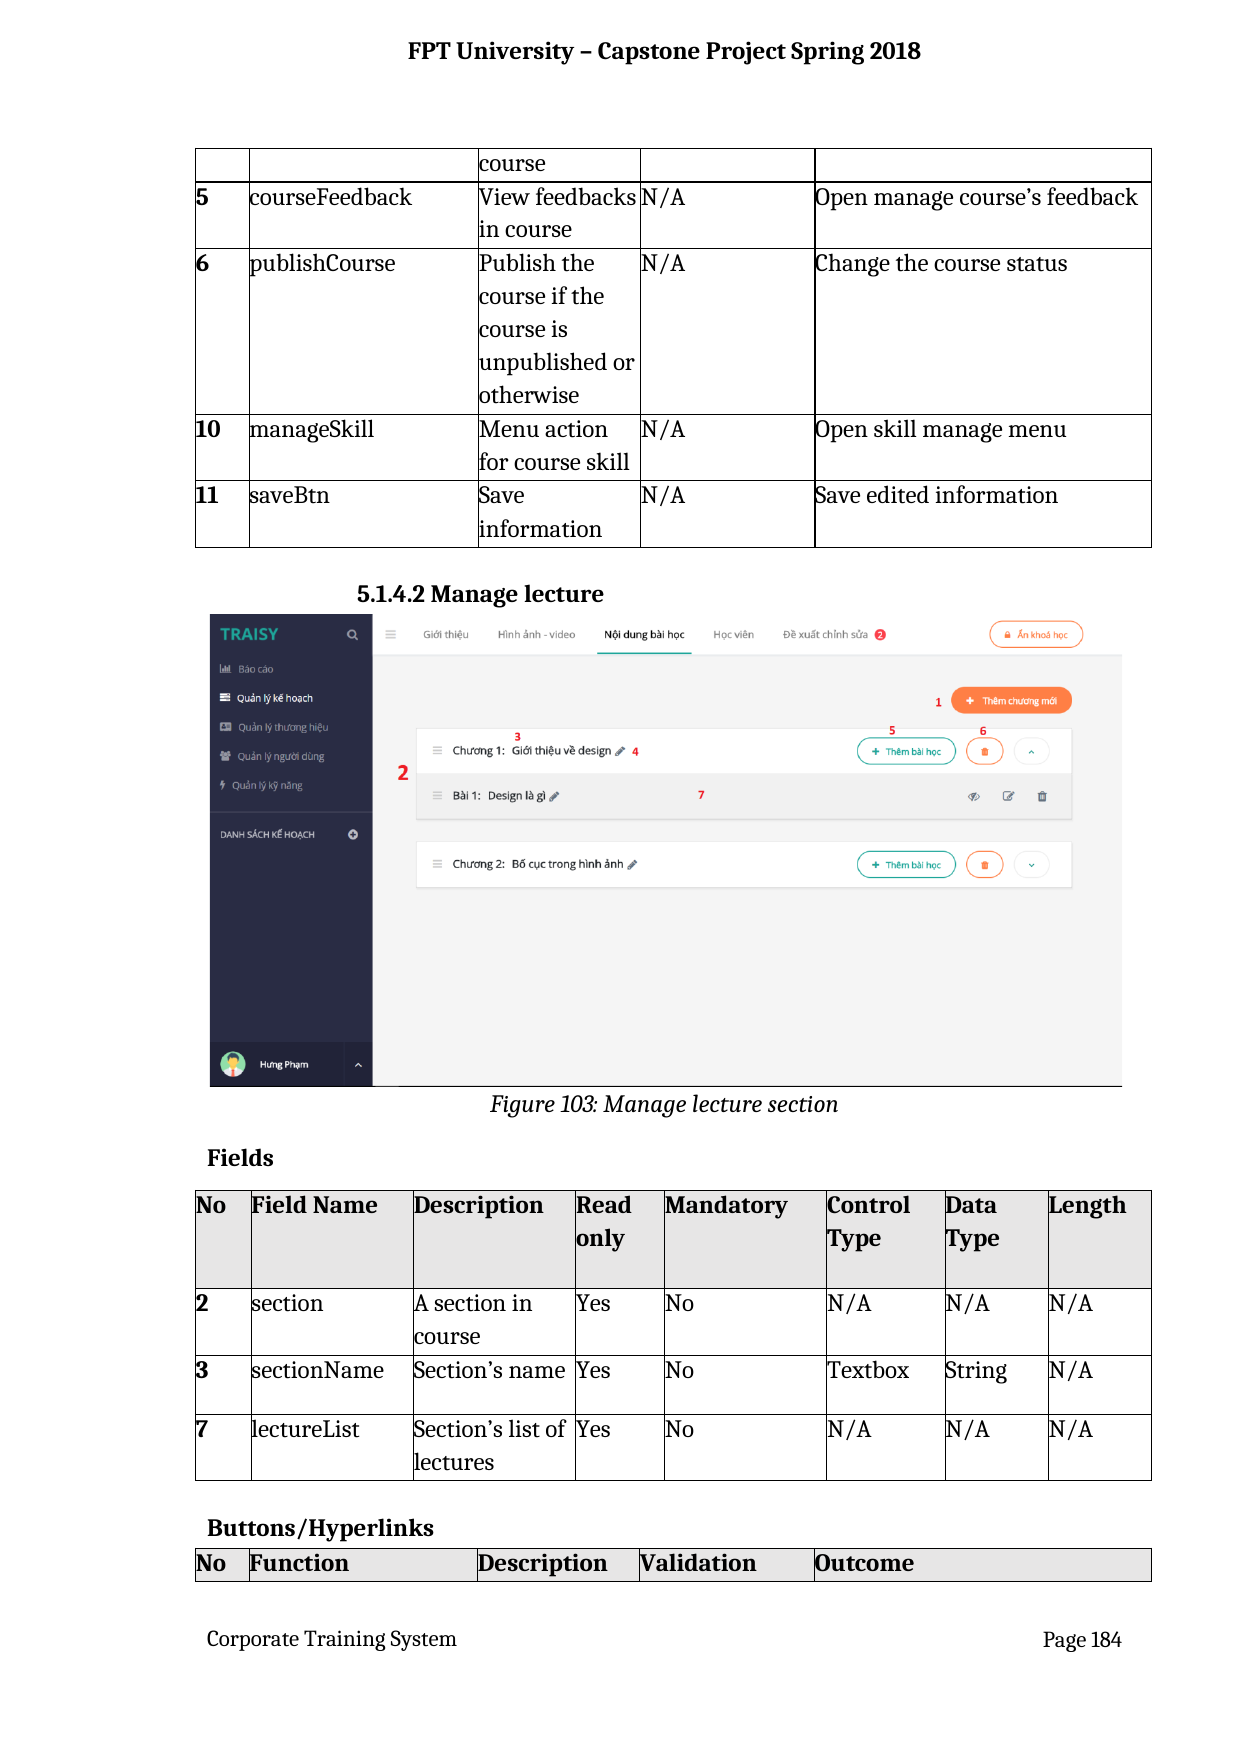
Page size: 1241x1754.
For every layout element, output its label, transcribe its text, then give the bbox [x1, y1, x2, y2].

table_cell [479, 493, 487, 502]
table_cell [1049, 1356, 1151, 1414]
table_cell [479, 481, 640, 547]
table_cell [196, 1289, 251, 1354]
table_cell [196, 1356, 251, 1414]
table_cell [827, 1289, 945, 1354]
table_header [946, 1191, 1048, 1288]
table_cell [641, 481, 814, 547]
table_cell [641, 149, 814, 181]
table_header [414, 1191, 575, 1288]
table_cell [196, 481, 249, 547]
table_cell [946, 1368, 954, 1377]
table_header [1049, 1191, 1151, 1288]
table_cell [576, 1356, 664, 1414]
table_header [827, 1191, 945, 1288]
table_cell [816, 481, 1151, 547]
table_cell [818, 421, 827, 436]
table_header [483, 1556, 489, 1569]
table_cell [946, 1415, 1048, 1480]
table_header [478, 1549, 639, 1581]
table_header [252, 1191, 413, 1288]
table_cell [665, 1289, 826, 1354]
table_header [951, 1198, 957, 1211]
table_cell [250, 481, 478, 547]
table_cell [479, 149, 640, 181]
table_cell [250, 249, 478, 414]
text Fields [207, 1144, 1122, 1173]
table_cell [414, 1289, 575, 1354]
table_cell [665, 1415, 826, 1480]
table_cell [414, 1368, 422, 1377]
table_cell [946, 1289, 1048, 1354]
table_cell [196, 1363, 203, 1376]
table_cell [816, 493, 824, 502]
text Figure 103: Manage lecture section [207, 1090, 1122, 1119]
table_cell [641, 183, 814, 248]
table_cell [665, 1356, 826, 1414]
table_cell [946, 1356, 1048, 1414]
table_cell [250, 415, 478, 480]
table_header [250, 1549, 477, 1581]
picture [209, 614, 1123, 1087]
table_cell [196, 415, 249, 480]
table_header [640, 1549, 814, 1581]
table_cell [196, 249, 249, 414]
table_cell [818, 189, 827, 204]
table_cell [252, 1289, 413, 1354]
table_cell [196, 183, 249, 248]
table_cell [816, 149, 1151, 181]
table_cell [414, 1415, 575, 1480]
subtitle 5.1.4.2 Manage lecture [357, 580, 1124, 609]
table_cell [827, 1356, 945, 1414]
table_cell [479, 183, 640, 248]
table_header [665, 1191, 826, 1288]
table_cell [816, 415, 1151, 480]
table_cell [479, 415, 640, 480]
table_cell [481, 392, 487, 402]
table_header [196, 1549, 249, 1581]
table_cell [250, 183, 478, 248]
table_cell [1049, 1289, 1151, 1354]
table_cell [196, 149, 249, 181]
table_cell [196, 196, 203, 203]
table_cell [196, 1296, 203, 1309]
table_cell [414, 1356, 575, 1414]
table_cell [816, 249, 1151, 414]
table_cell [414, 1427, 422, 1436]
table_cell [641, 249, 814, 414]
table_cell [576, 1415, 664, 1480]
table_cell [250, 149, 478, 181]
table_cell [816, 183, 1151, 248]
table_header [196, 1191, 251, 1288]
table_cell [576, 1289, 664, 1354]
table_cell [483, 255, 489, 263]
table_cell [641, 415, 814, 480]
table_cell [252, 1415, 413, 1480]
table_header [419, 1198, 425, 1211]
text Buttons/Hyperlinks [207, 1514, 1122, 1543]
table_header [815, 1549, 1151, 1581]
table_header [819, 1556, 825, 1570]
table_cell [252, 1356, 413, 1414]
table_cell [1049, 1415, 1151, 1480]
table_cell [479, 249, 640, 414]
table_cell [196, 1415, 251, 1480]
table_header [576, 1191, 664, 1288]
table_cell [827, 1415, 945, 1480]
